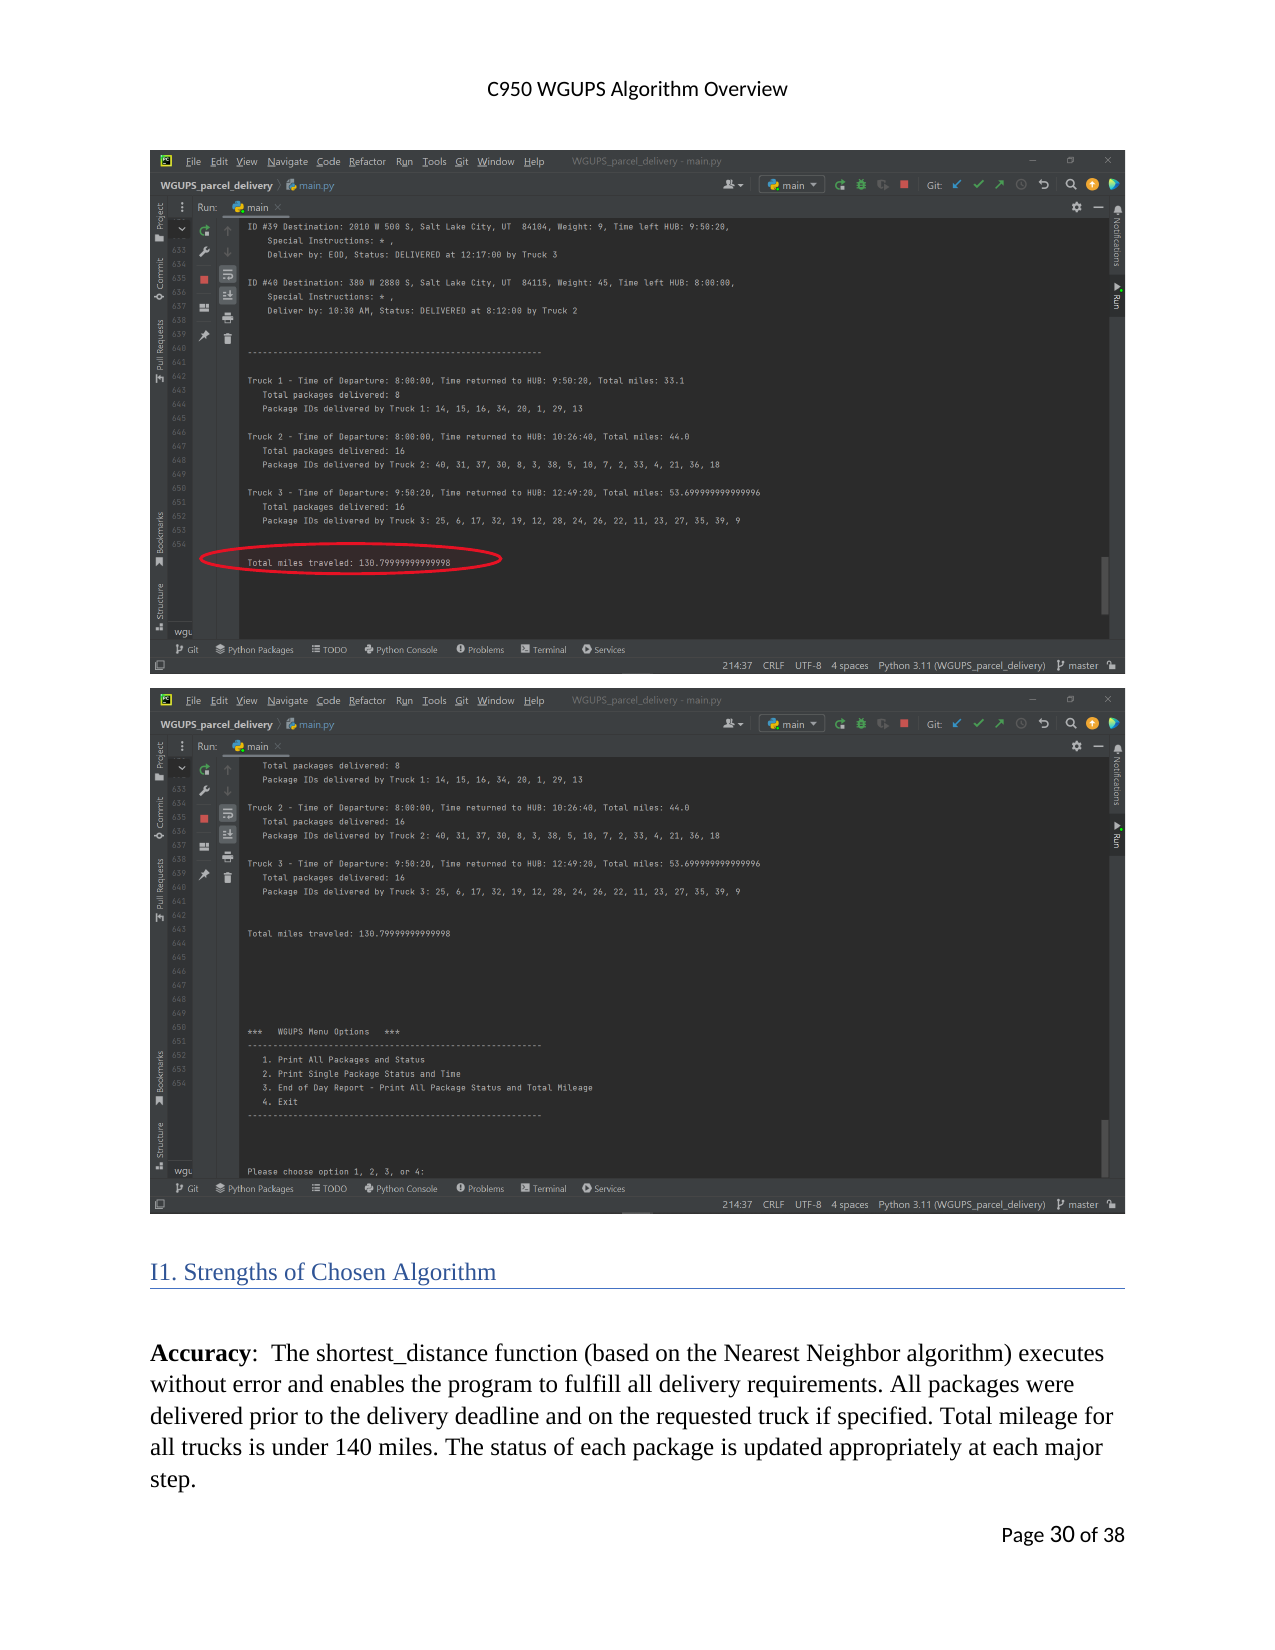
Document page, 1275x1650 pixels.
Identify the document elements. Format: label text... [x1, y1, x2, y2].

picture [150, 150, 1125, 674]
subtitle I1. Strengths of Chosen Algorithm [150, 1257, 1125, 1288]
text Accuracy: The shortest_distance function (based on the Nearest Neighbor algorithm) executes without error and enables the program to fulfill all delivery requirements. All packages were delivered prior to the delivery deadline and on the requested truck if specified. Total mileage for all trucks is under 140 miles. The status of each package is updated appropriately at each major step. [150, 1338, 1125, 1493]
picture [150, 688, 1125, 1214]
